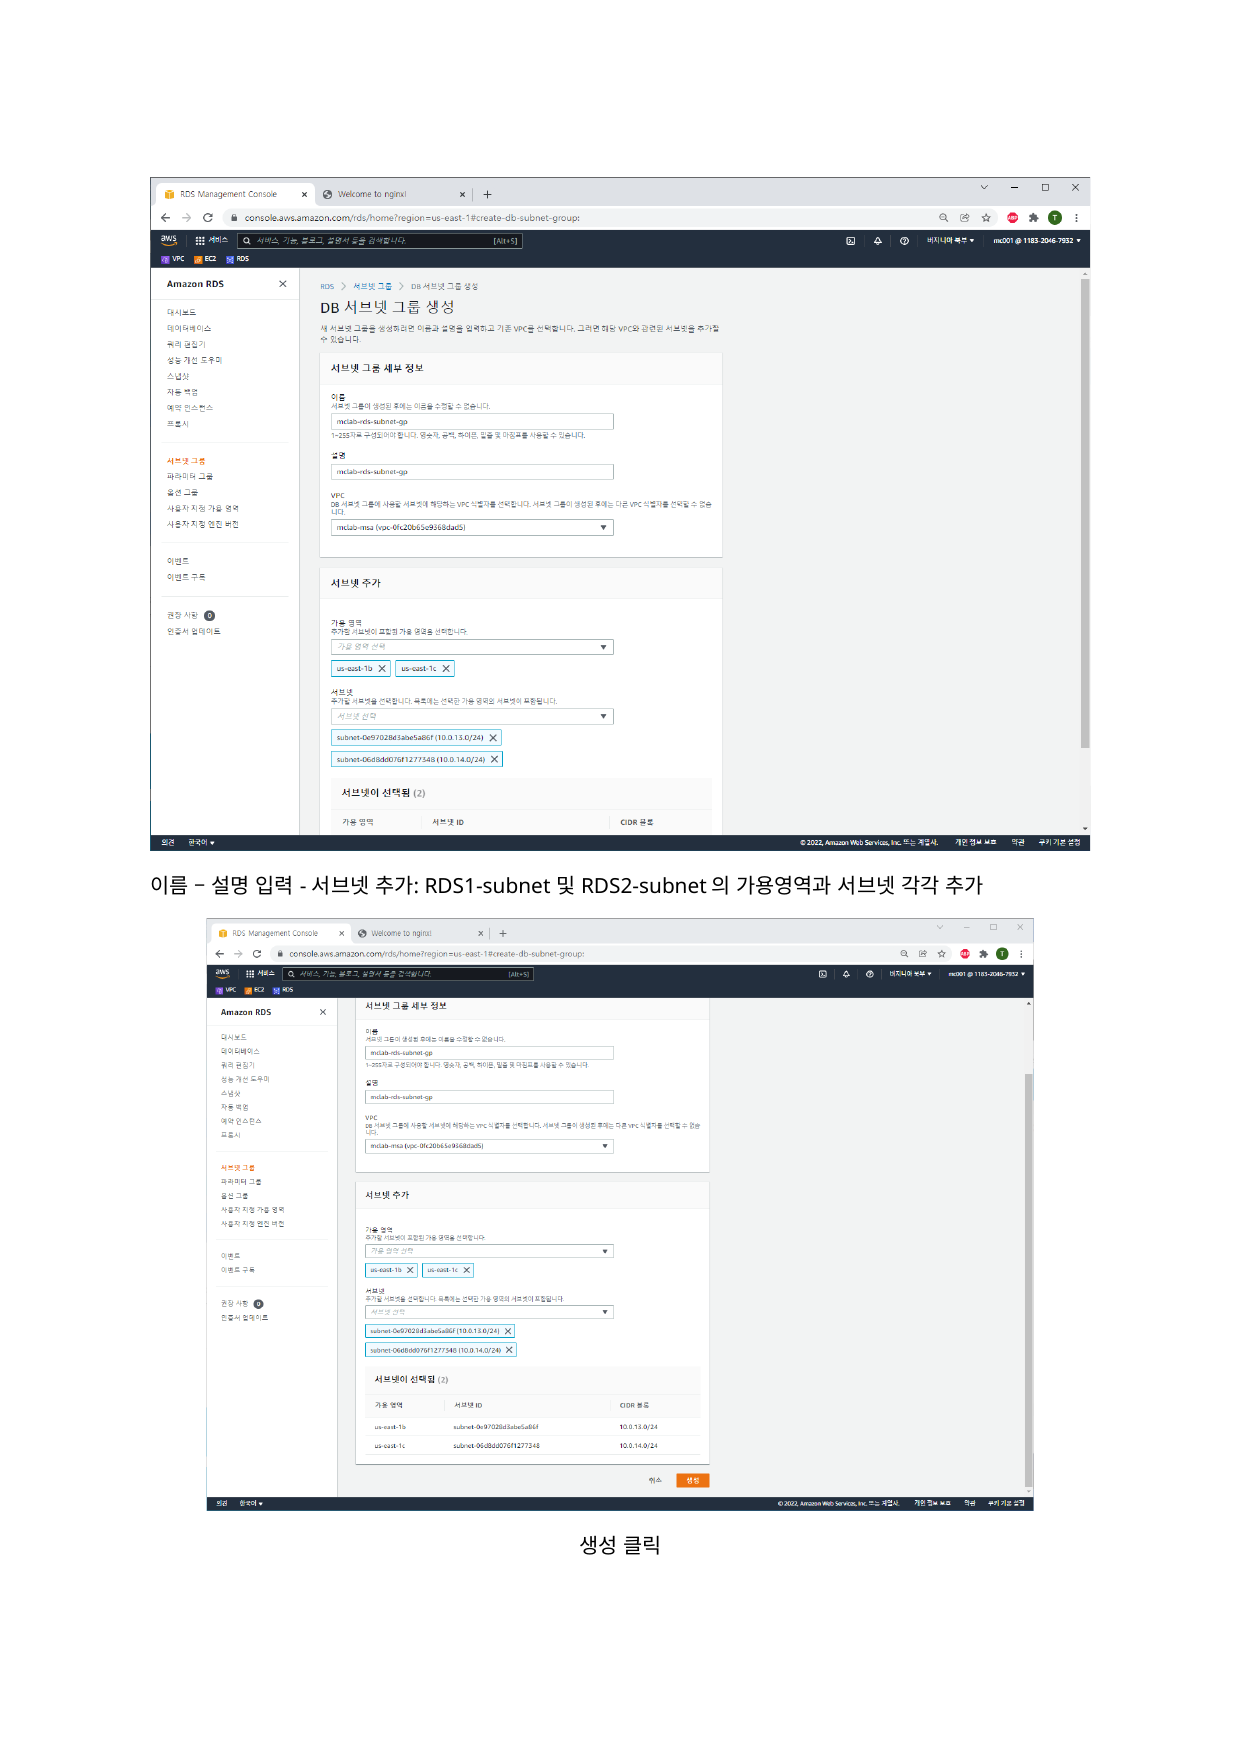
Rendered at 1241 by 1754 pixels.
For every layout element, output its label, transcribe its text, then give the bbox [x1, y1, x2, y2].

text 생성 클릭 [150, 1530, 1090, 1560]
picture [206, 918, 1034, 1511]
text 이름 – 설명 입력 - 서브넷 추가: RDS1-subnet 및 RDS2-subnet의 가용영역과 서브넷 각각 추가 [150, 869, 1090, 899]
picture [150, 177, 1091, 851]
